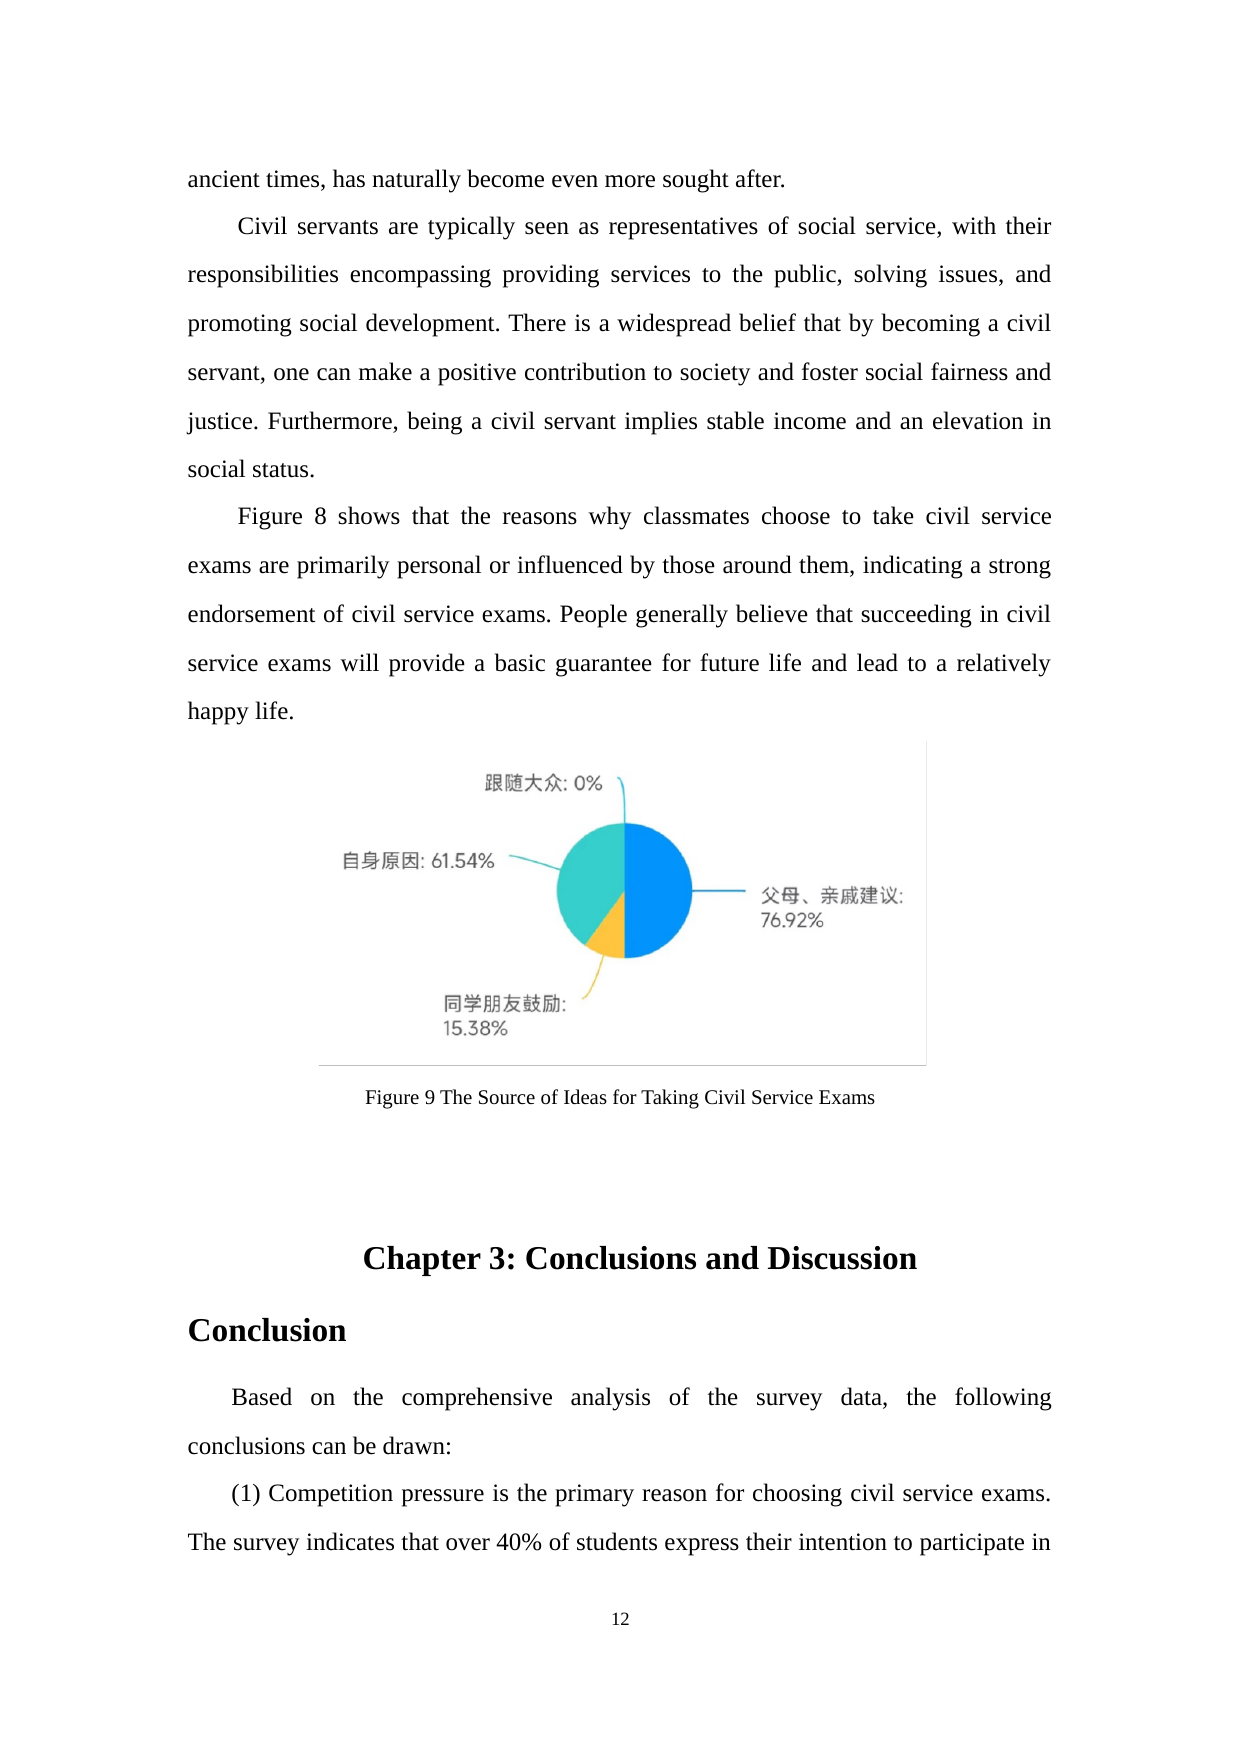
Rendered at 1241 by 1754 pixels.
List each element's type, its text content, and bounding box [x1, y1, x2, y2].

text Figure 8 shows that the reasons why classmates choose to take civil service exams are primarily personal or influenced by those around them, indicating a strong endorsement of civil service exams. People generally believe that succeeding in civil service exams will provide a basic guarantee for future life and lead to a relatively happy life. [187, 499, 1053, 727]
text Conclusion [187, 1296, 1053, 1361]
picture [318, 741, 927, 1066]
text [187, 162, 1053, 194]
subtitle Chapter 3: Conclusions and Discussion [319, 1225, 1053, 1290]
text Based on the comprehensive analysis of the survey data, the following conclusions can be drawn: [187, 1381, 1053, 1462]
text Civil servants are typically seen as representatives of social service, with their responsibilities encompassing providing services to the public, solving issues, and promoting social development. There is a widespread belief that by becoming a civil servant, one can make a positive contribution to society and foster social fairness and justice. Furthermore, being a civil servant implies stable income and an elevation in social status. [187, 209, 1053, 485]
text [187, 1476, 1053, 1557]
text Figure 9 The Source of Ideas for Taking Civil Service Exams [187, 1081, 1053, 1113]
